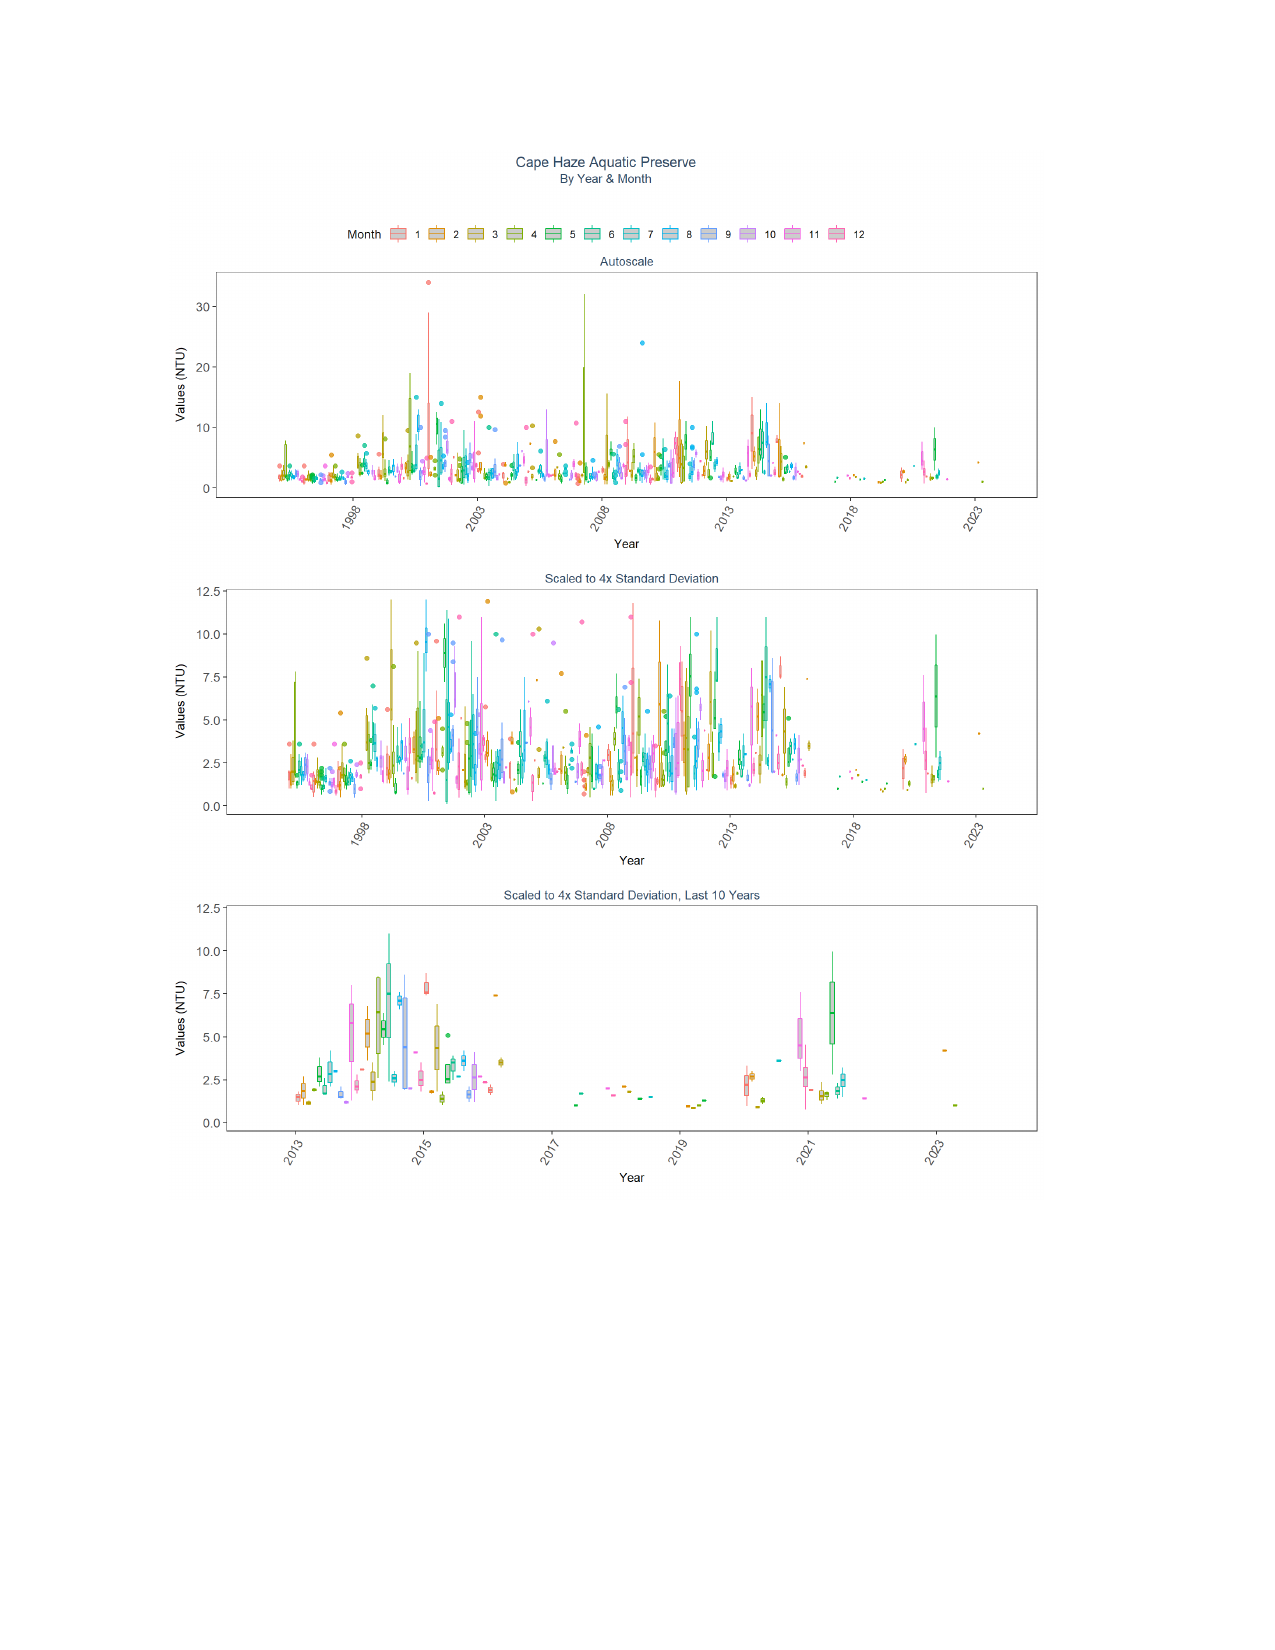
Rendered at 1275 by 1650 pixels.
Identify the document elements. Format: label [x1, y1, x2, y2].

picture [168, 150, 1044, 1200]
